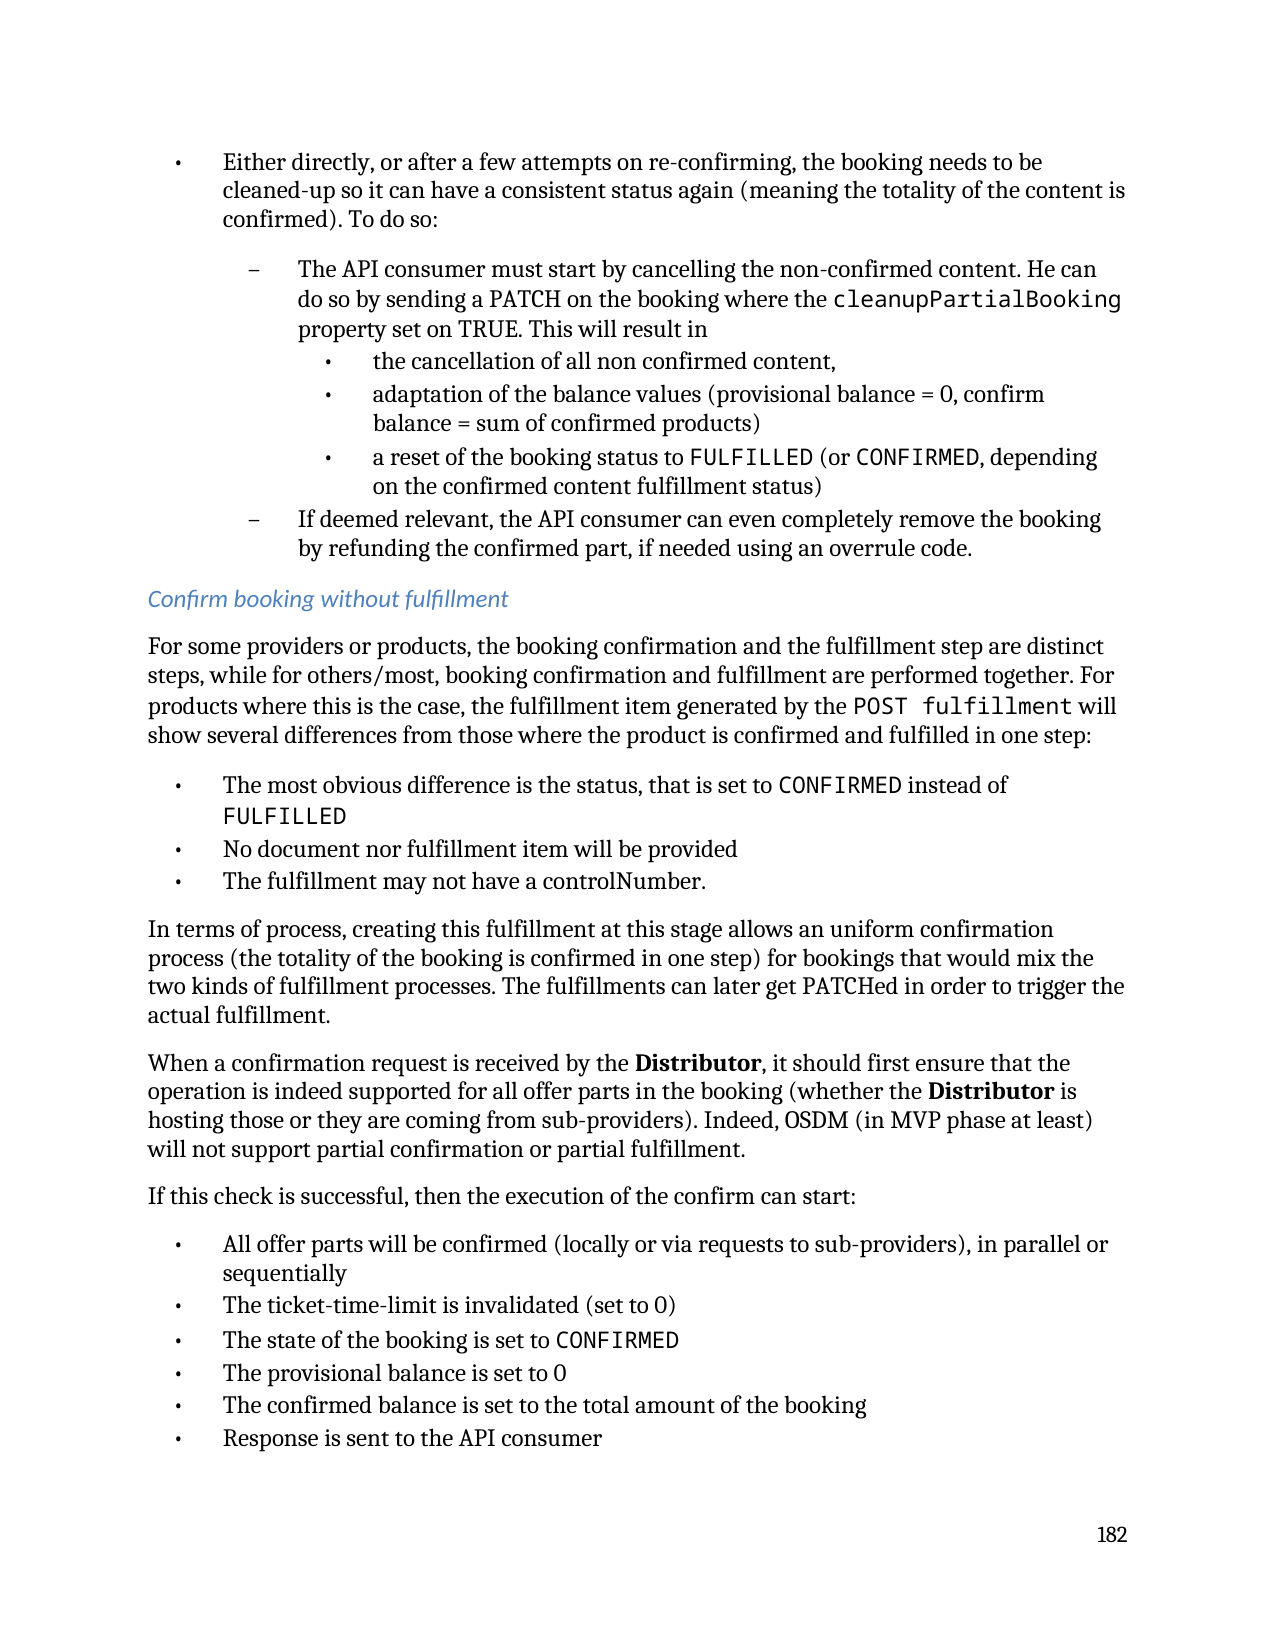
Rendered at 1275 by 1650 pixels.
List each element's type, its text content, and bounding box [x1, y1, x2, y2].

list the cancellation of all non confirmed content, [323, 347, 1127, 376]
list The most obvious difference is the status, that is set to CONFIRMED instead of FULFILLED [173, 768, 1127, 831]
list a reset of the booking status to FULFILLED (or CONFIRMED, depending on the confirmed content fulfillment status) [323, 441, 1127, 501]
list No document nor fulfillment item will be provided [173, 835, 1127, 863]
list Either directly, or after a few attempts on re-confirming, the booking needs to be cleaned-up so it can have a consistent status again (meaning the totality of the content is confirmed). To do so: [173, 148, 1127, 234]
text If this check is successful, then the execution of the confirm can start: [148, 1182, 1127, 1211]
list The confirmed balance is set to the total amount of the booking [173, 1391, 1127, 1420]
subtitle Confirm booking without fulfillment [148, 583, 1127, 613]
text When a confirmation request is received by the Distributor, it should first ensure that the operation is indeed supported for all offer parts in the booking (whether the Distributor is hosting those or they are coming from sub-providers). Indeed, OSDM (in MVP phase at least) will not support partial confirmation or partial fulfillment. [148, 1048, 1127, 1163]
list The fulfillment may not have a controlNumber. [173, 867, 1127, 896]
list The ticket-time-limit is invalidated (set to 0) [173, 1291, 1127, 1320]
text For some providers or products, the booking confirmation and the fulfillment step are distinct steps, while for others/most, booking confirmation and fulfillment are performed together. For products where this is the case, the fulfillment item generated by the POST fulfillment will show several differences from those where the product is confirmed and fulfilled in one step: [148, 632, 1127, 750]
list The state of the booking is set to CONFIRMED [173, 1323, 1127, 1355]
list adaptation of the balance values (provisional balance = 0, confirm balance = sum of confirmed products) [323, 380, 1127, 437]
list Response is sent to the API consumer [173, 1423, 1127, 1452]
list The provisional balance is set to 0 [173, 1358, 1127, 1387]
list If deemed relevant, the API consumer can even completely remove the booking by refunding the confirmed part, if needed using an overrule code. [248, 505, 1127, 562]
text In terms of process, creating this fulfillment at this stage allows an uniform confirmation process (the totality of the booking is confirmed in one step) for bookings that would mix the two kinds of fulfillment processes. The fulfillments can later get PATCHed in order to trigger the actual fulfillment. [148, 915, 1127, 1030]
list All offer parts will be confirmed (locally or via requests to sub-providers), in parallel or sequentially [173, 1230, 1127, 1287]
list The API consumer must start by cancelling the non-confirmed content. He can do so by sending a PATCH on the booking where the cleanupPartialBooking property set on TRUE. This will result in [248, 255, 1127, 343]
